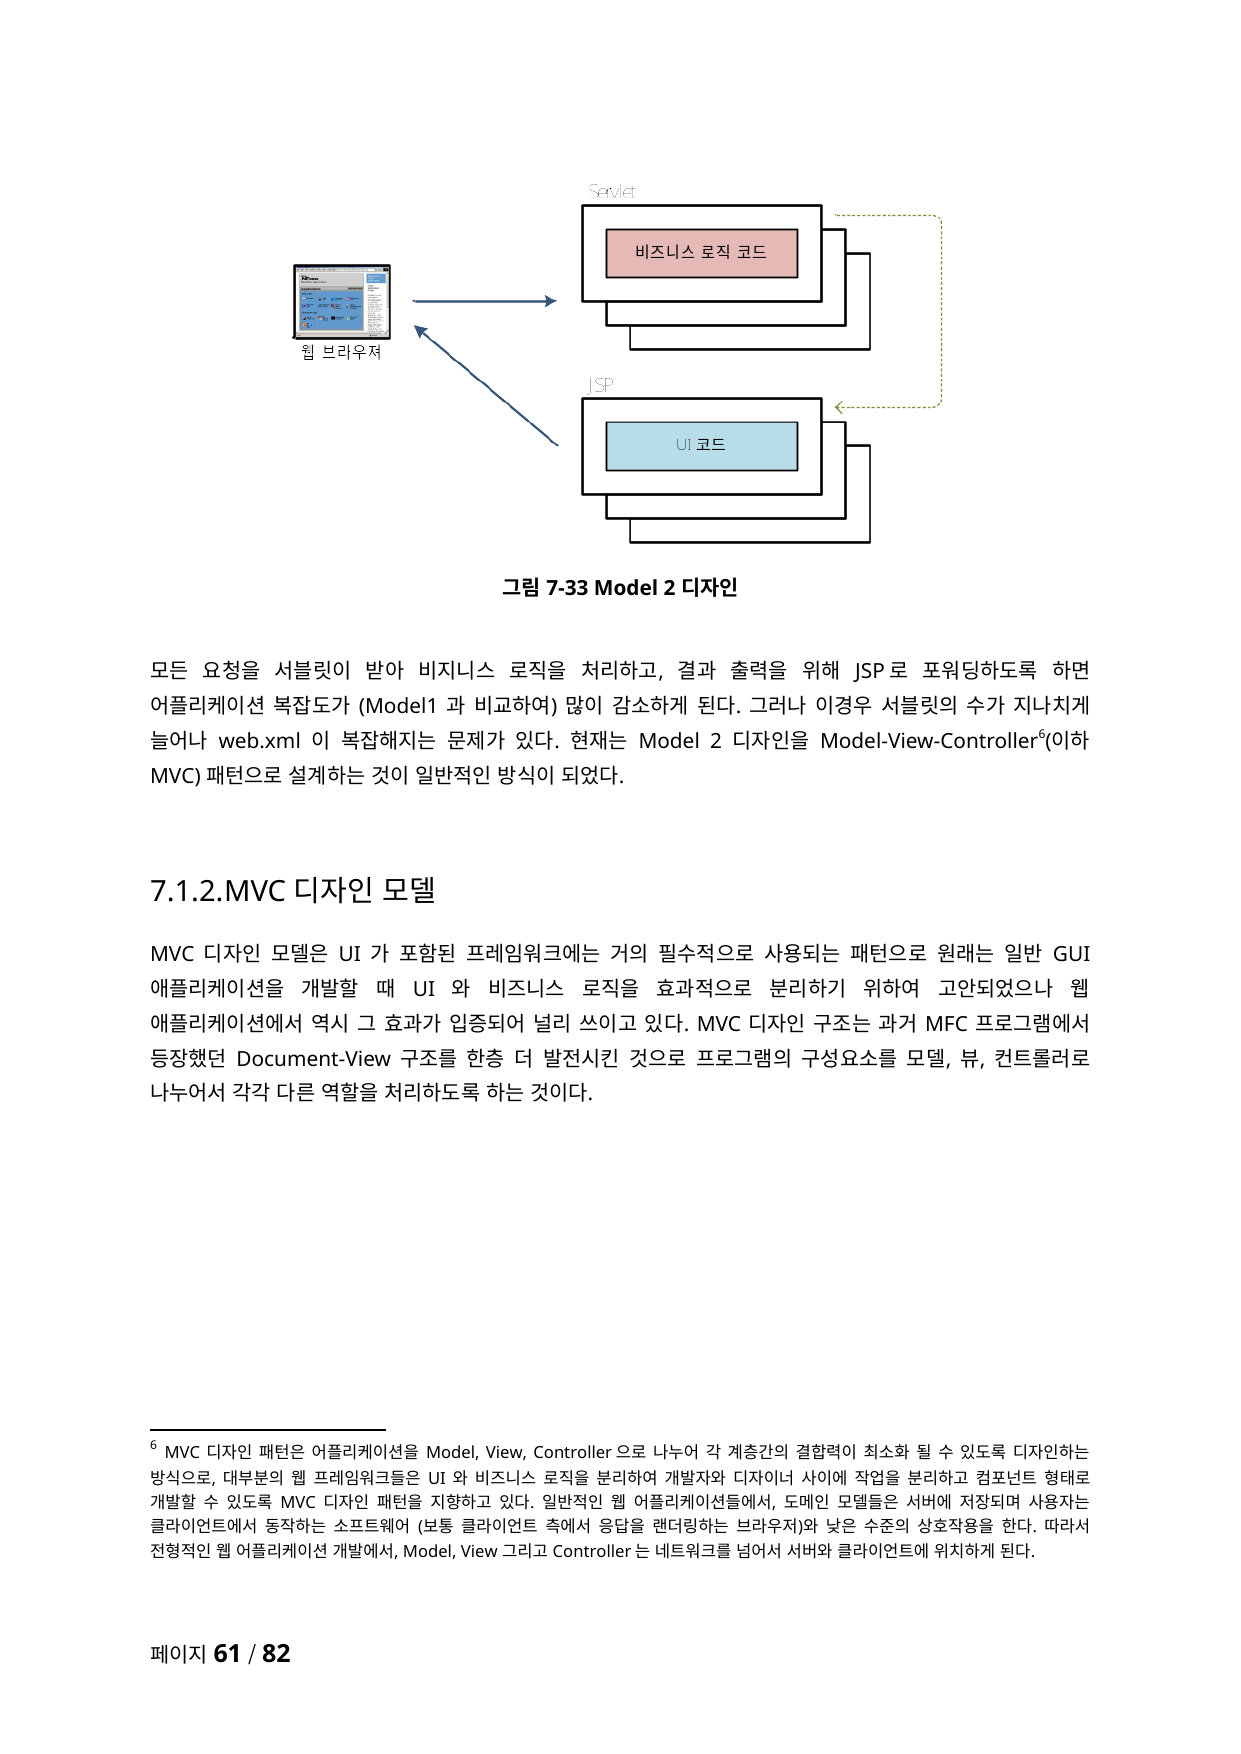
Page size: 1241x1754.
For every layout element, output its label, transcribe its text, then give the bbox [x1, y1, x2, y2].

text MVC 디자인 모델은 UI 가 포함된 프레임워크에는 거의 필수적으로 사용되는 패턴으로 원래는 일반 GUI 애플리케이션을 개발할 때 UI 와 비즈니스 로직을 효과적으로 분리하기 위하여 고안되었으나 웹 애플리케이션에서 역시 그 효과가 입증되어 널리 쓰이고 있다. MVC 디자인 구조는 과거 MFC 프로그램에서 등장했던 Document-View 구조를 한층 더 발전시킨 것으로 프로그램의 구성요소를 모델, 뷰, 컨트롤러로 나누어서 각각 다른 역할을 처리하도록 하는 것이다. [150, 937, 1090, 1107]
subtitle MVC 디자인 모델 [150, 868, 1090, 910]
text 모든 요청을 서블릿이 받아 비지니스 로직을 처리하고, 결과 출력을 위해 JSP로 포워딩하도록 하면 어플리케이션 복잡도가 (Model1 과 비교하여) 많이 감소하게 된다. 그러나 이경우 서블릿의 수가 지나치게 늘어나 web.xml 이 복잡해지는 문제가 있다. 현재는 Model 2 디자인을 Model-View-Controller(이하 MVC) 패턴으로 설계하는 것이 일반적인 방식이 되었다. [150, 654, 1090, 789]
